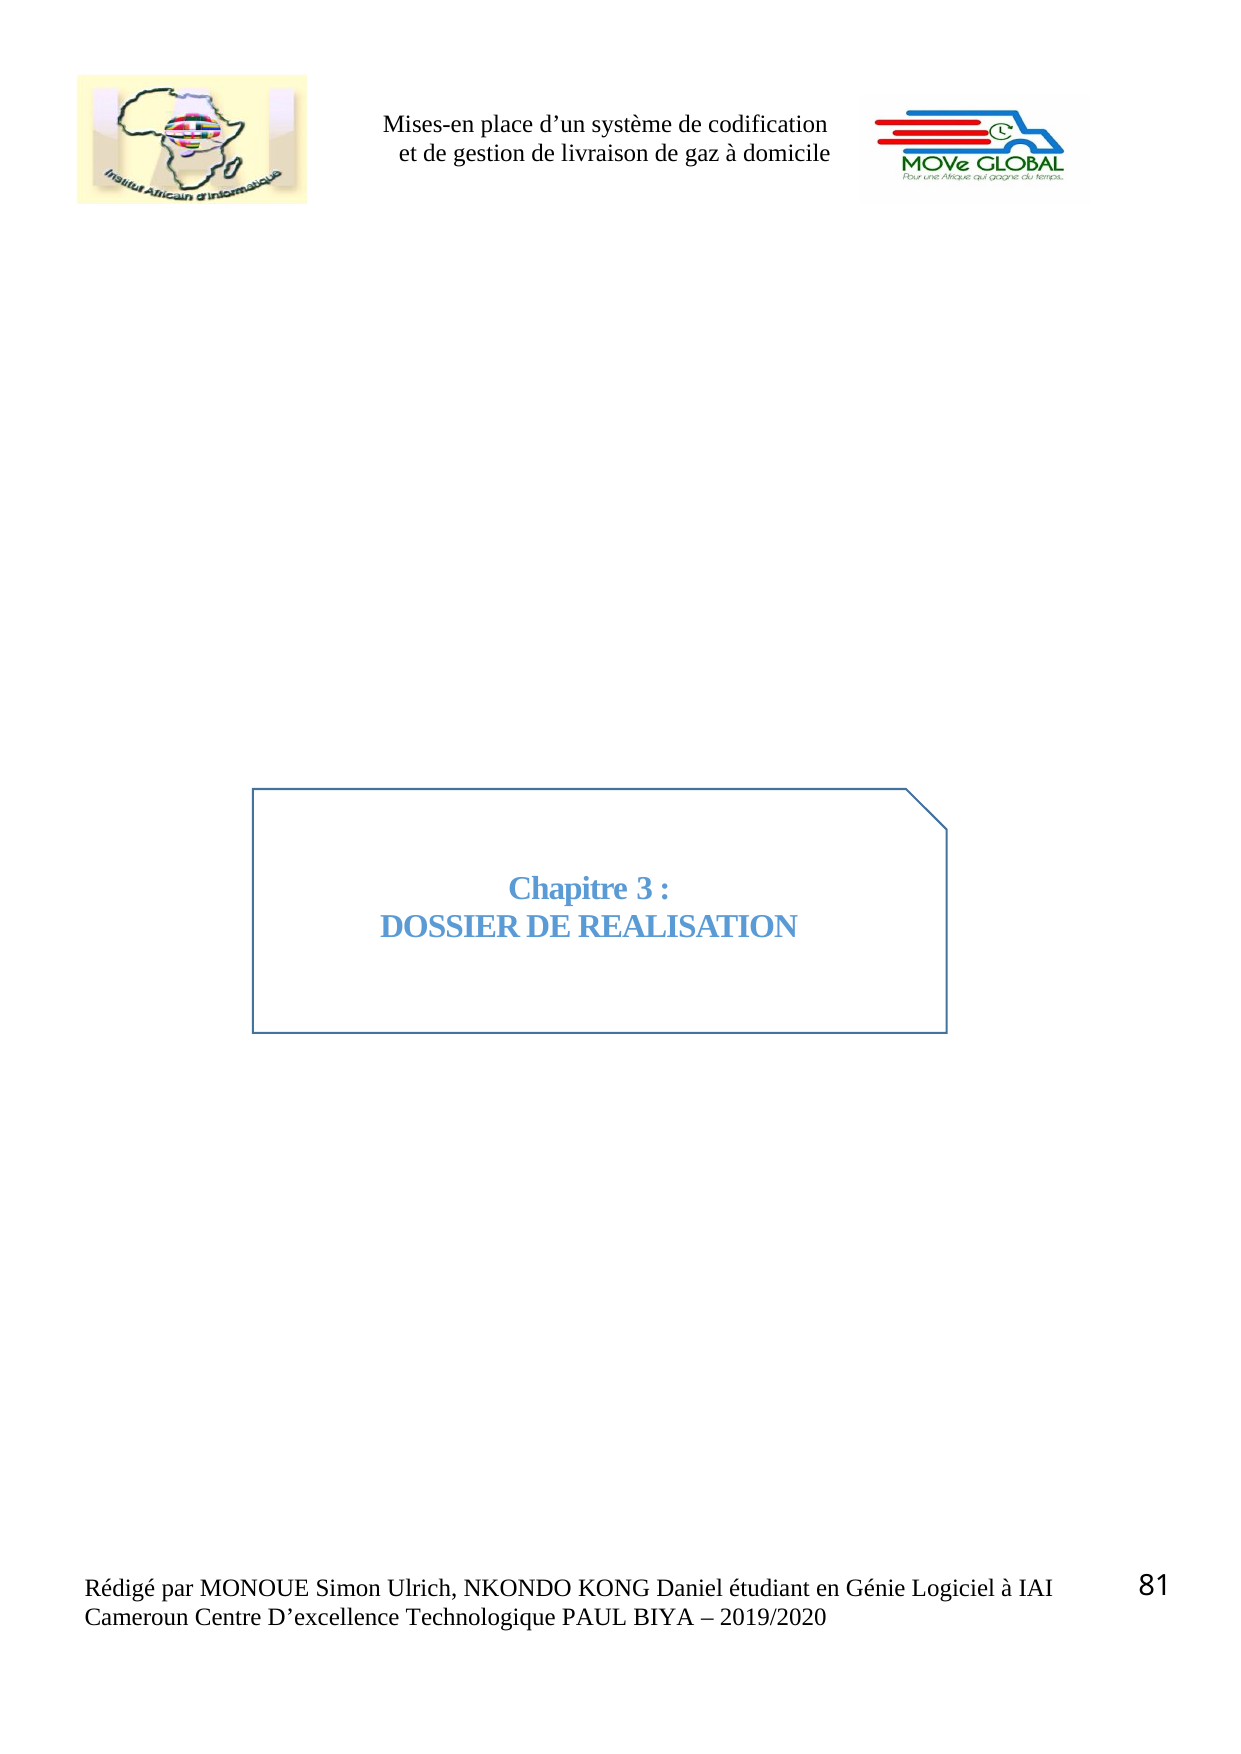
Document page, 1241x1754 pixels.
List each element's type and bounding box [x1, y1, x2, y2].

picture [859, 95, 1091, 204]
